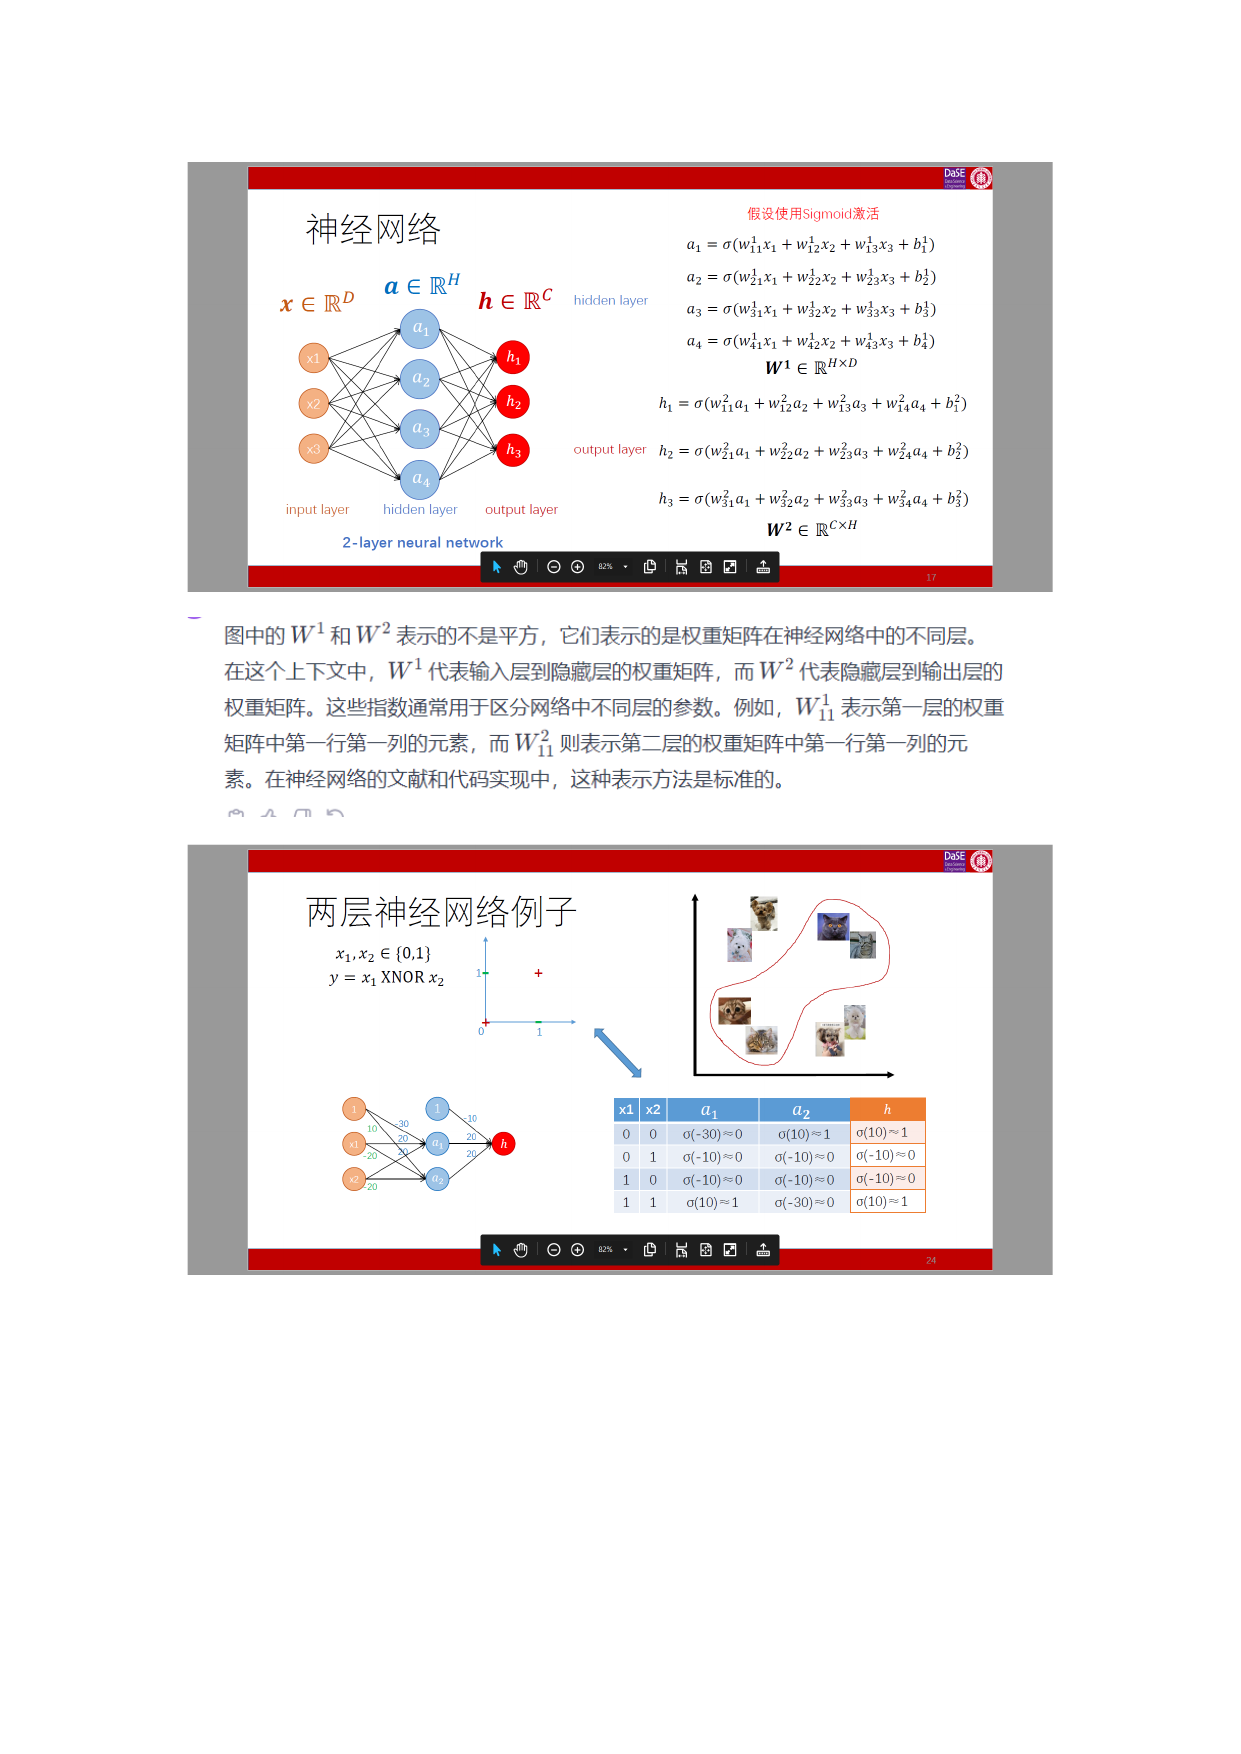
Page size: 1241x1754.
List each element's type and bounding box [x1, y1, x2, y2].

picture [187, 617, 1053, 817]
picture [187, 162, 1053, 592]
picture [187, 844, 1053, 1275]
